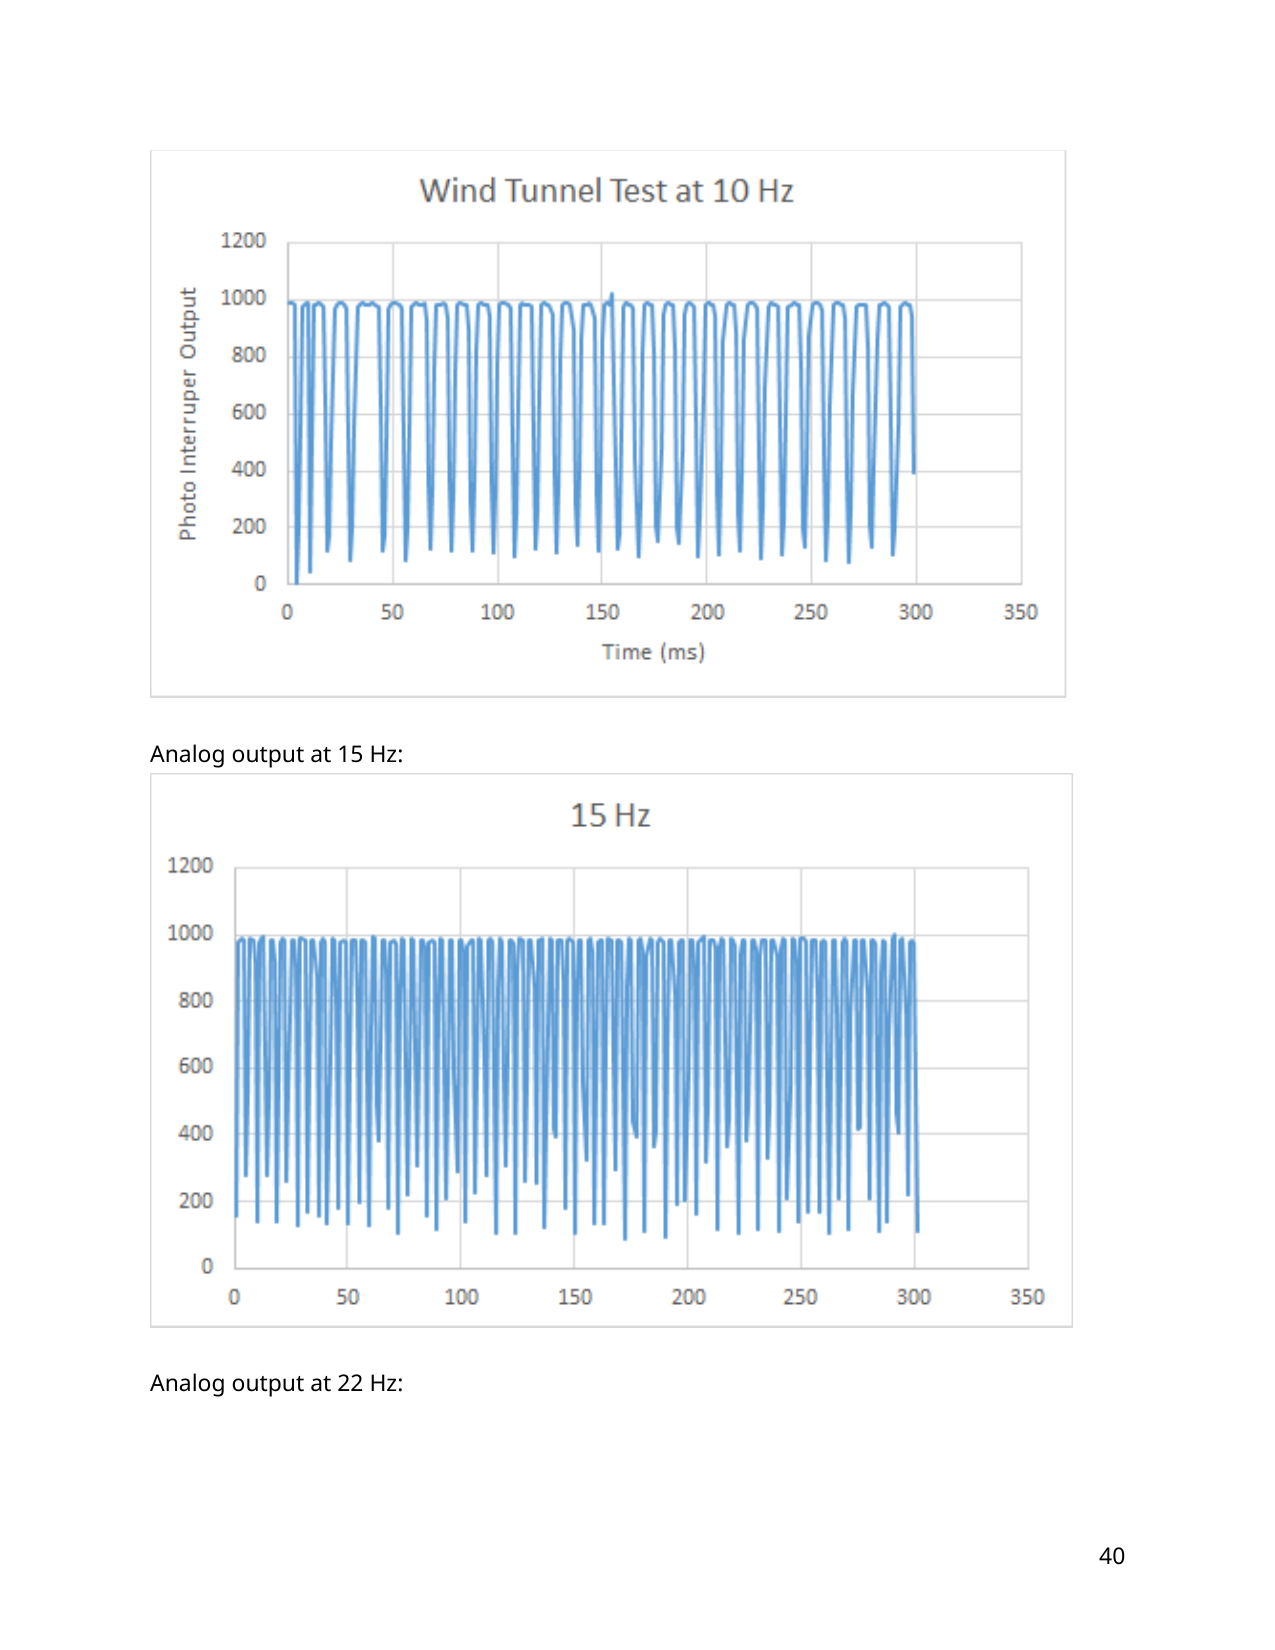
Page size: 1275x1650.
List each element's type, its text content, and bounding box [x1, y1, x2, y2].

picture [150, 150, 1067, 698]
text Analog output at 22 Hz: [150, 1367, 1125, 1398]
text Analog output at 15 Hz: [150, 738, 1125, 769]
picture [150, 773, 1074, 1328]
